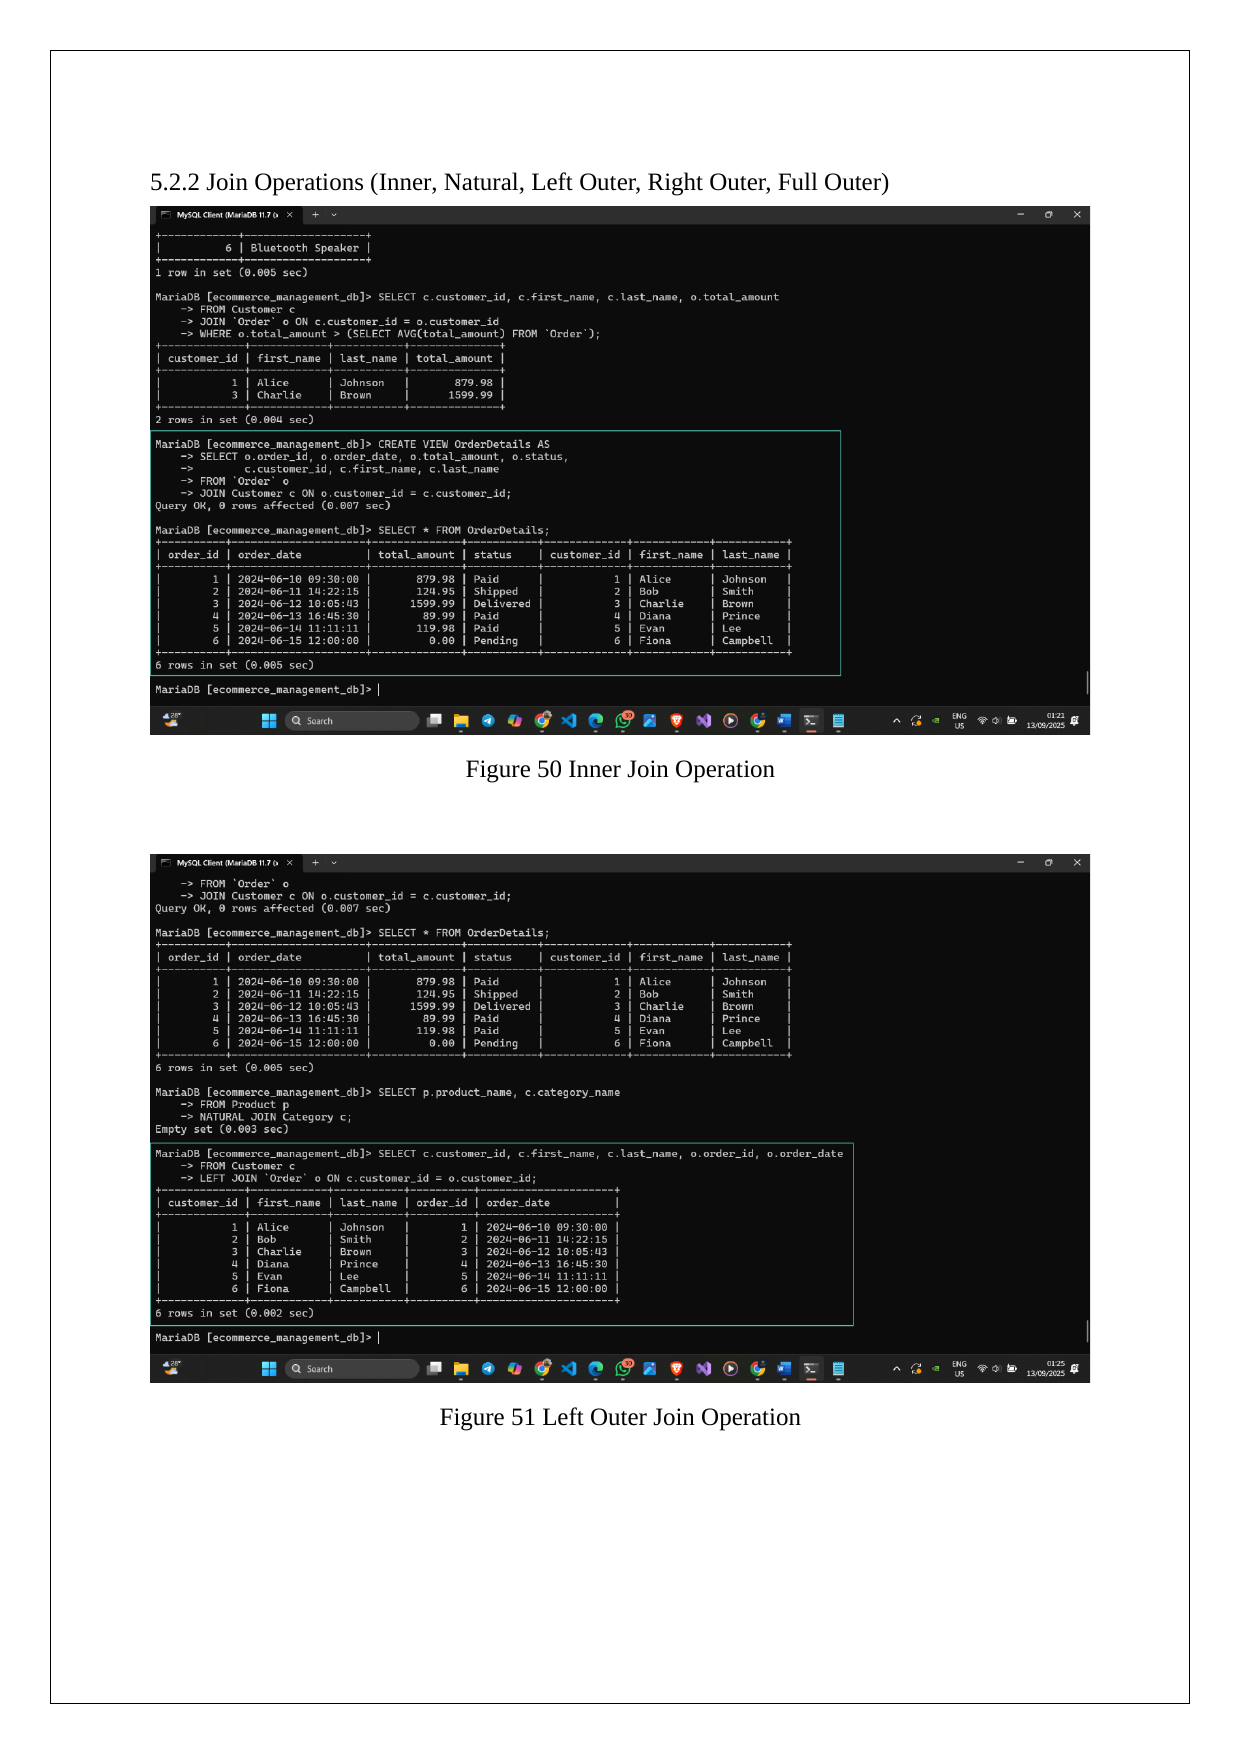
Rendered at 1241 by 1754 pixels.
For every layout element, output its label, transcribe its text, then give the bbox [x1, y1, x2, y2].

subtitle 5.2.2 Join Operations (Inner, Natural, Left Outer, Right Outer, Full Outer) [150, 167, 1090, 195]
text Figure 50 Inner Join Operation [150, 754, 1090, 783]
picture [150, 206, 1091, 735]
text Figure 51 Left Outer Join Operation [150, 1402, 1090, 1431]
picture [150, 854, 1091, 1383]
